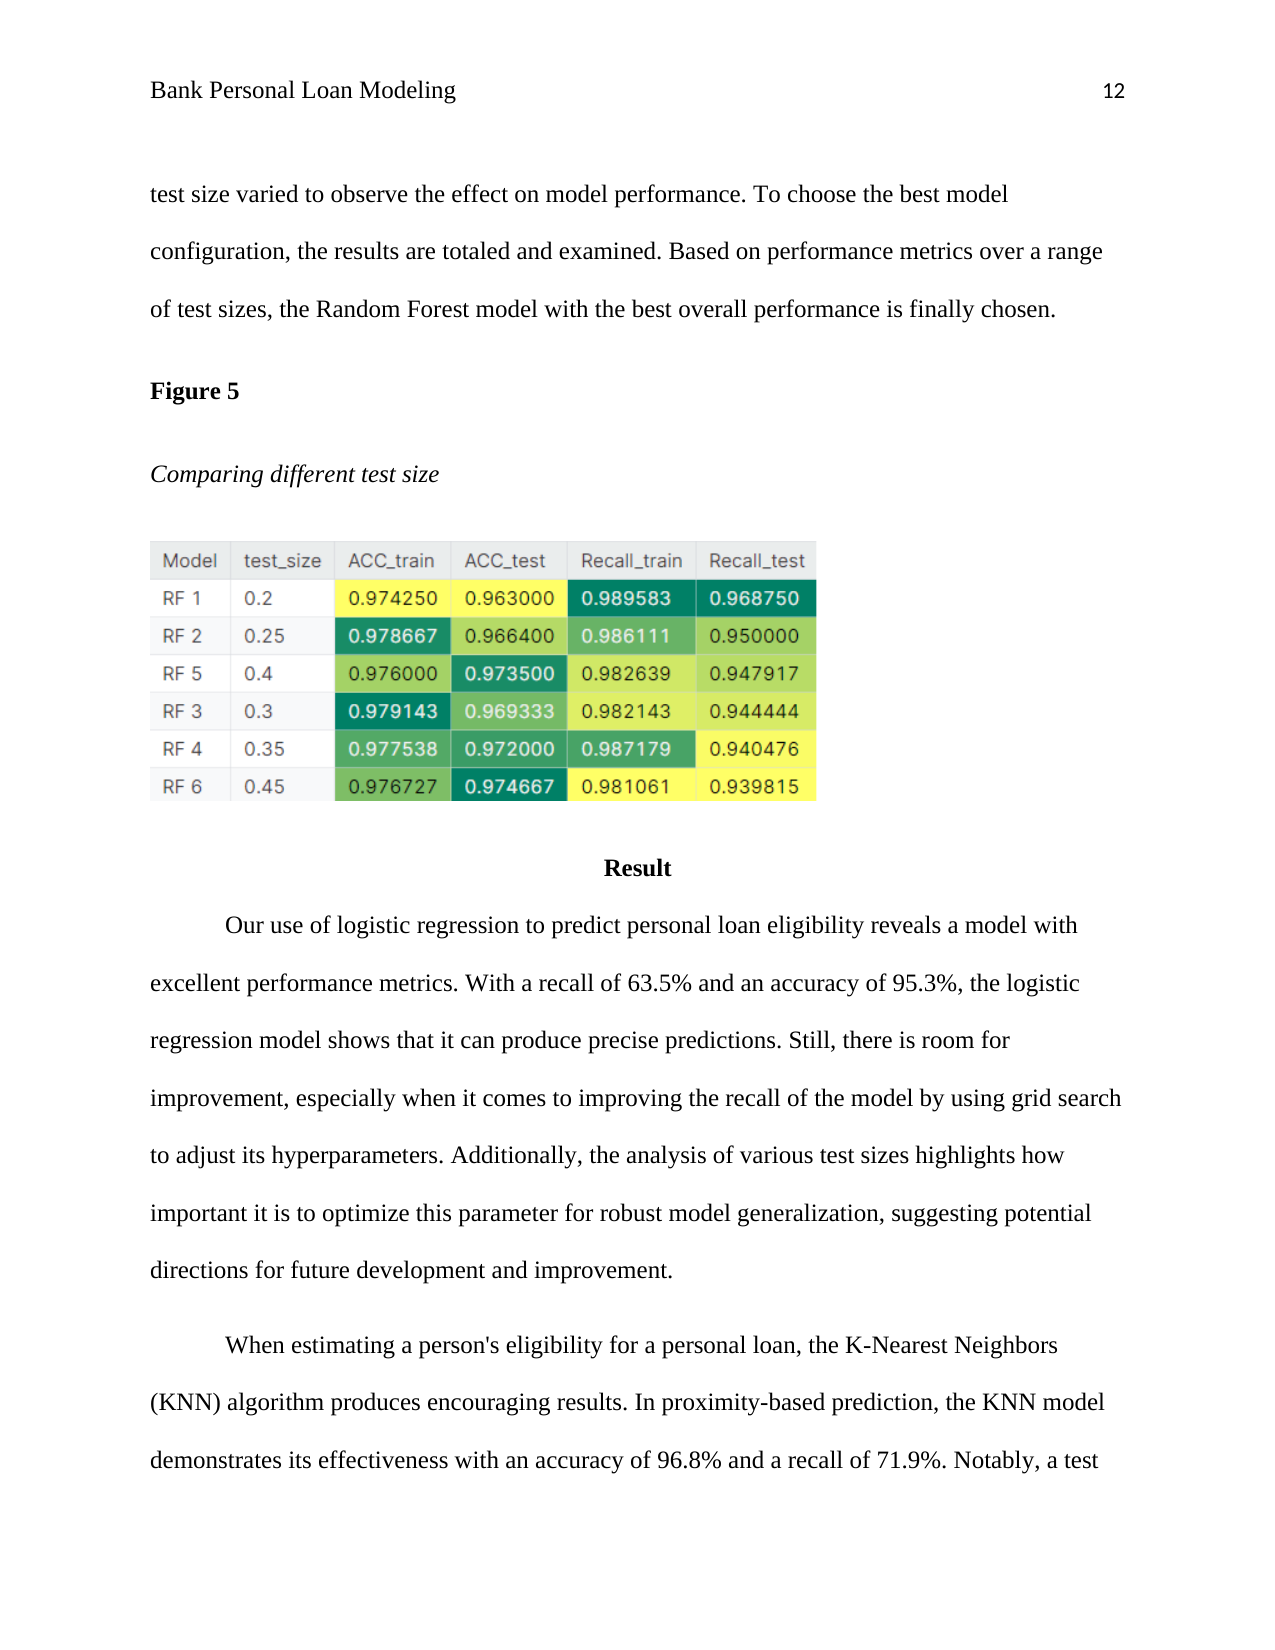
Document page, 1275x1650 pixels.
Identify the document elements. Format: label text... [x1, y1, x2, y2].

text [150, 179, 1125, 323]
text Our use of logistic regression to predict personal loan eligibility reveals a model with excellent performance metrics. With a recall of 63.5% and an accuracy of 95.3%, the logistic regression model shows that it can produce precise predictions. Still, there is room for improvement, especially when it comes to improving the recall of the model by using grid search to adjust its hyperparameters. Additionally, the analysis of various test sizes highlights how important it is to optimize this parameter for robust model generalization, suggesting potential directions for future development and improvement. [150, 911, 1125, 1284]
text Comparing different test size [150, 459, 1125, 488]
text Figure 5 [150, 376, 1125, 405]
subtitle Result [150, 853, 1125, 882]
picture [150, 541, 817, 801]
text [150, 1330, 1125, 1473]
